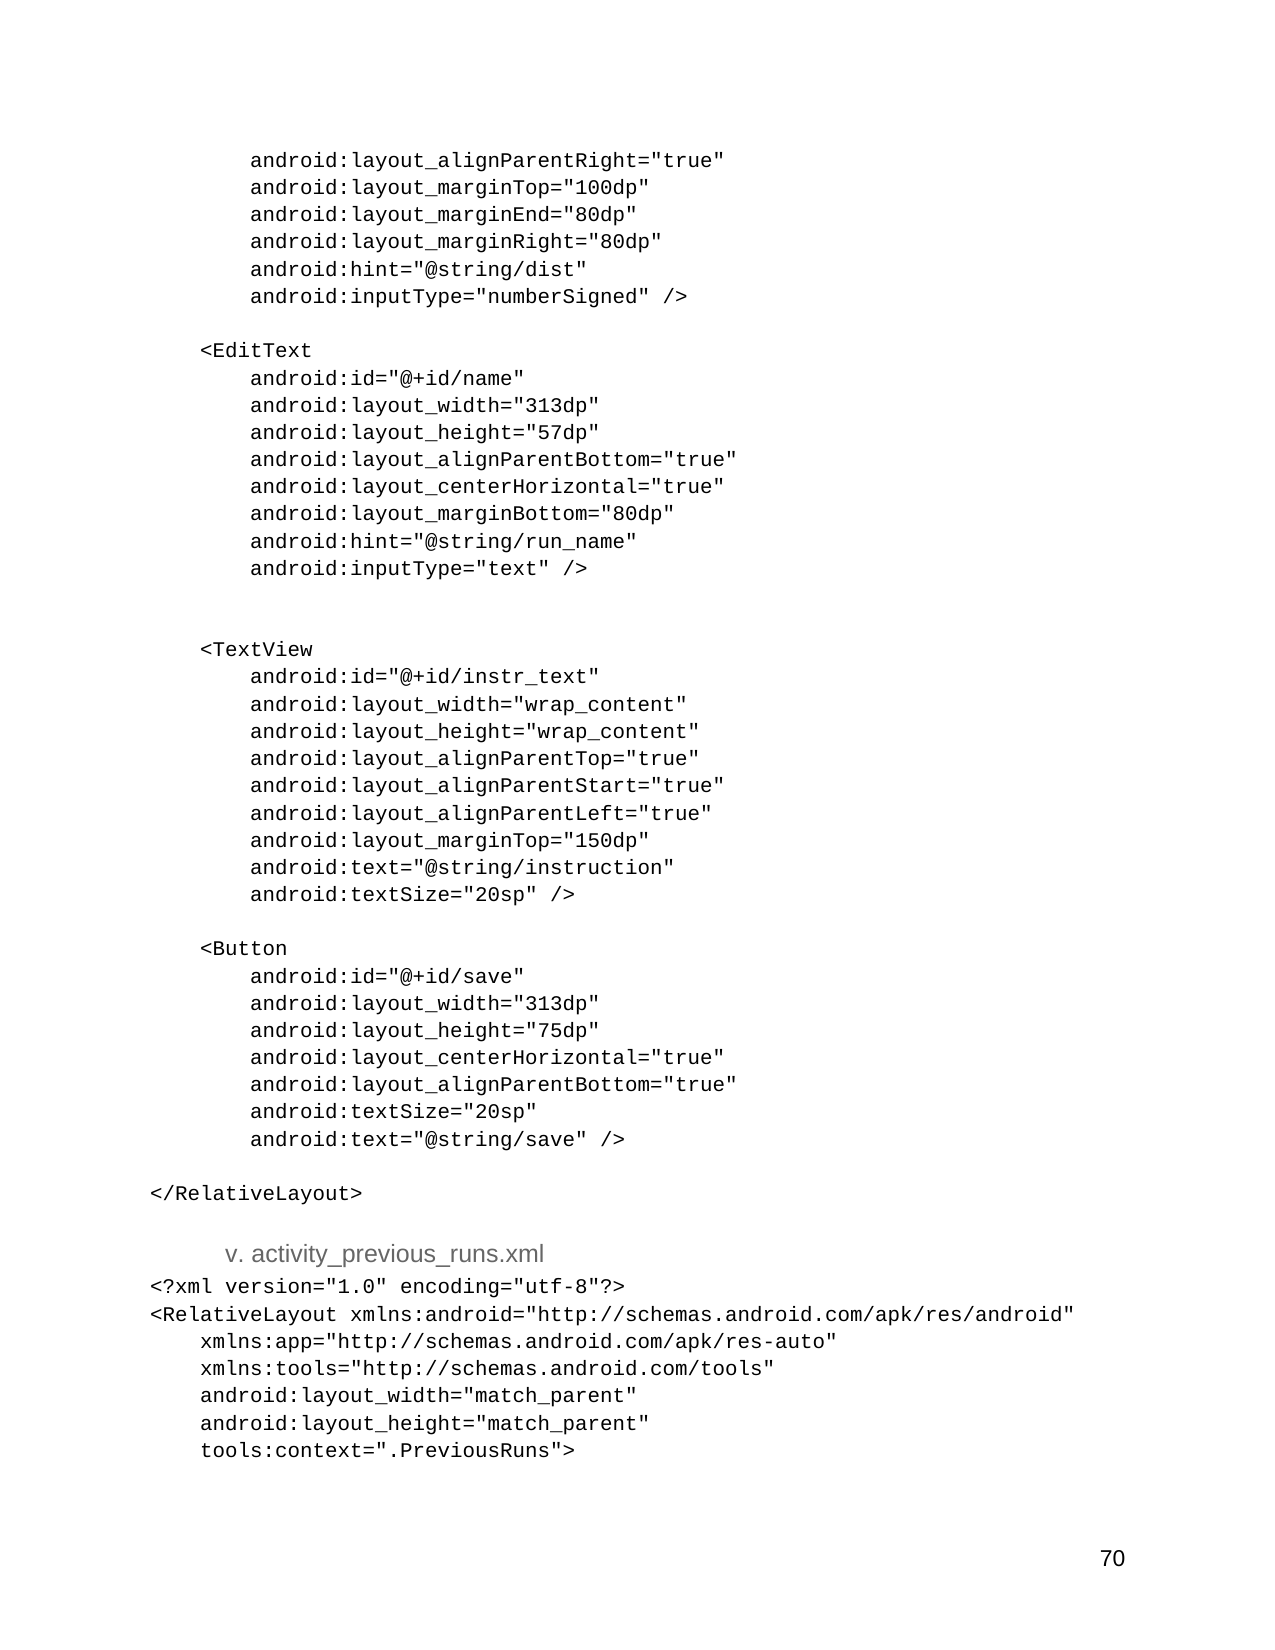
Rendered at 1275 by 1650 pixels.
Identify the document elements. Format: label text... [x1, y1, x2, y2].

text android:layout_width="wrap_content" [150, 694, 1125, 717]
text android:layout_height="wrap_content" [150, 721, 1125, 744]
text android:layout_alignParentTop="true" [150, 748, 1125, 772]
text android:layout_height="match_parent" [150, 1412, 1125, 1436]
text android:textSize="20sp" /> [150, 884, 1125, 908]
text android:layout_width="match_parent" [150, 1385, 1125, 1409]
text android:layout_marginTop="150dp" [150, 830, 1125, 853]
text tools:context=".PreviousRuns"> [150, 1440, 1125, 1463]
text android:id="@+id/name" [150, 367, 1125, 391]
text android:text="@string/save" /> [150, 1129, 1125, 1152]
text android:hint="@string/dist" [150, 259, 1125, 282]
text android:layout_width="313dp" [150, 395, 1125, 418]
text <?xml version="1.0" encoding="utf-8"?> [150, 1277, 1125, 1300]
text <Button [150, 938, 1125, 962]
text xmlns:app="http://schemas.android.com/apk/res-auto" [150, 1331, 1125, 1354]
text android:id="@+id/save" [150, 966, 1125, 989]
text android:inputType="text" /> [150, 558, 1125, 581]
subtitle v. activity_previous_runs.xml [150, 1239, 1125, 1268]
text android:layout_marginBottom="80dp" [150, 503, 1125, 527]
text android:inputType="numberSigned" /> [150, 286, 1125, 309]
text <RelativeLayout xmlns:android="http://schemas.android.com/apk/res/android" [150, 1304, 1125, 1327]
text android:layout_marginEnd="80dp" [150, 204, 1125, 228]
text android:layout_alignParentStart="true" [150, 775, 1125, 799]
text android:layout_marginTop="100dp" [150, 177, 1125, 201]
text <EditText [150, 340, 1125, 364]
text android:layout_width="313dp" [150, 993, 1125, 1016]
text android:layout_centerHorizontal="true" [150, 476, 1125, 500]
text <TextView [150, 639, 1125, 663]
text android:layout_marginRight="80dp" [150, 232, 1125, 255]
text android:hint="@string/run_name" [150, 531, 1125, 554]
text android:layout_height="57dp" [150, 422, 1125, 446]
text android:id="@+id/instr_text" [150, 667, 1125, 690]
text android:layout_centerHorizontal="true" [150, 1047, 1125, 1071]
text android:layout_alignParentLeft="true" [150, 802, 1125, 826]
text </RelativeLayout> [150, 1183, 1125, 1207]
text android:text="@string/instruction" [150, 857, 1125, 881]
text android:layout_height="75dp" [150, 1020, 1125, 1044]
text android:textSize="20sp" [150, 1102, 1125, 1125]
text android:layout_alignParentRight="true" [150, 150, 1125, 174]
text android:layout_alignParentBottom="true" [150, 1074, 1125, 1098]
text android:layout_alignParentBottom="true" [150, 449, 1125, 473]
text xmlns:tools="http://schemas.android.com/tools" [150, 1358, 1125, 1382]
